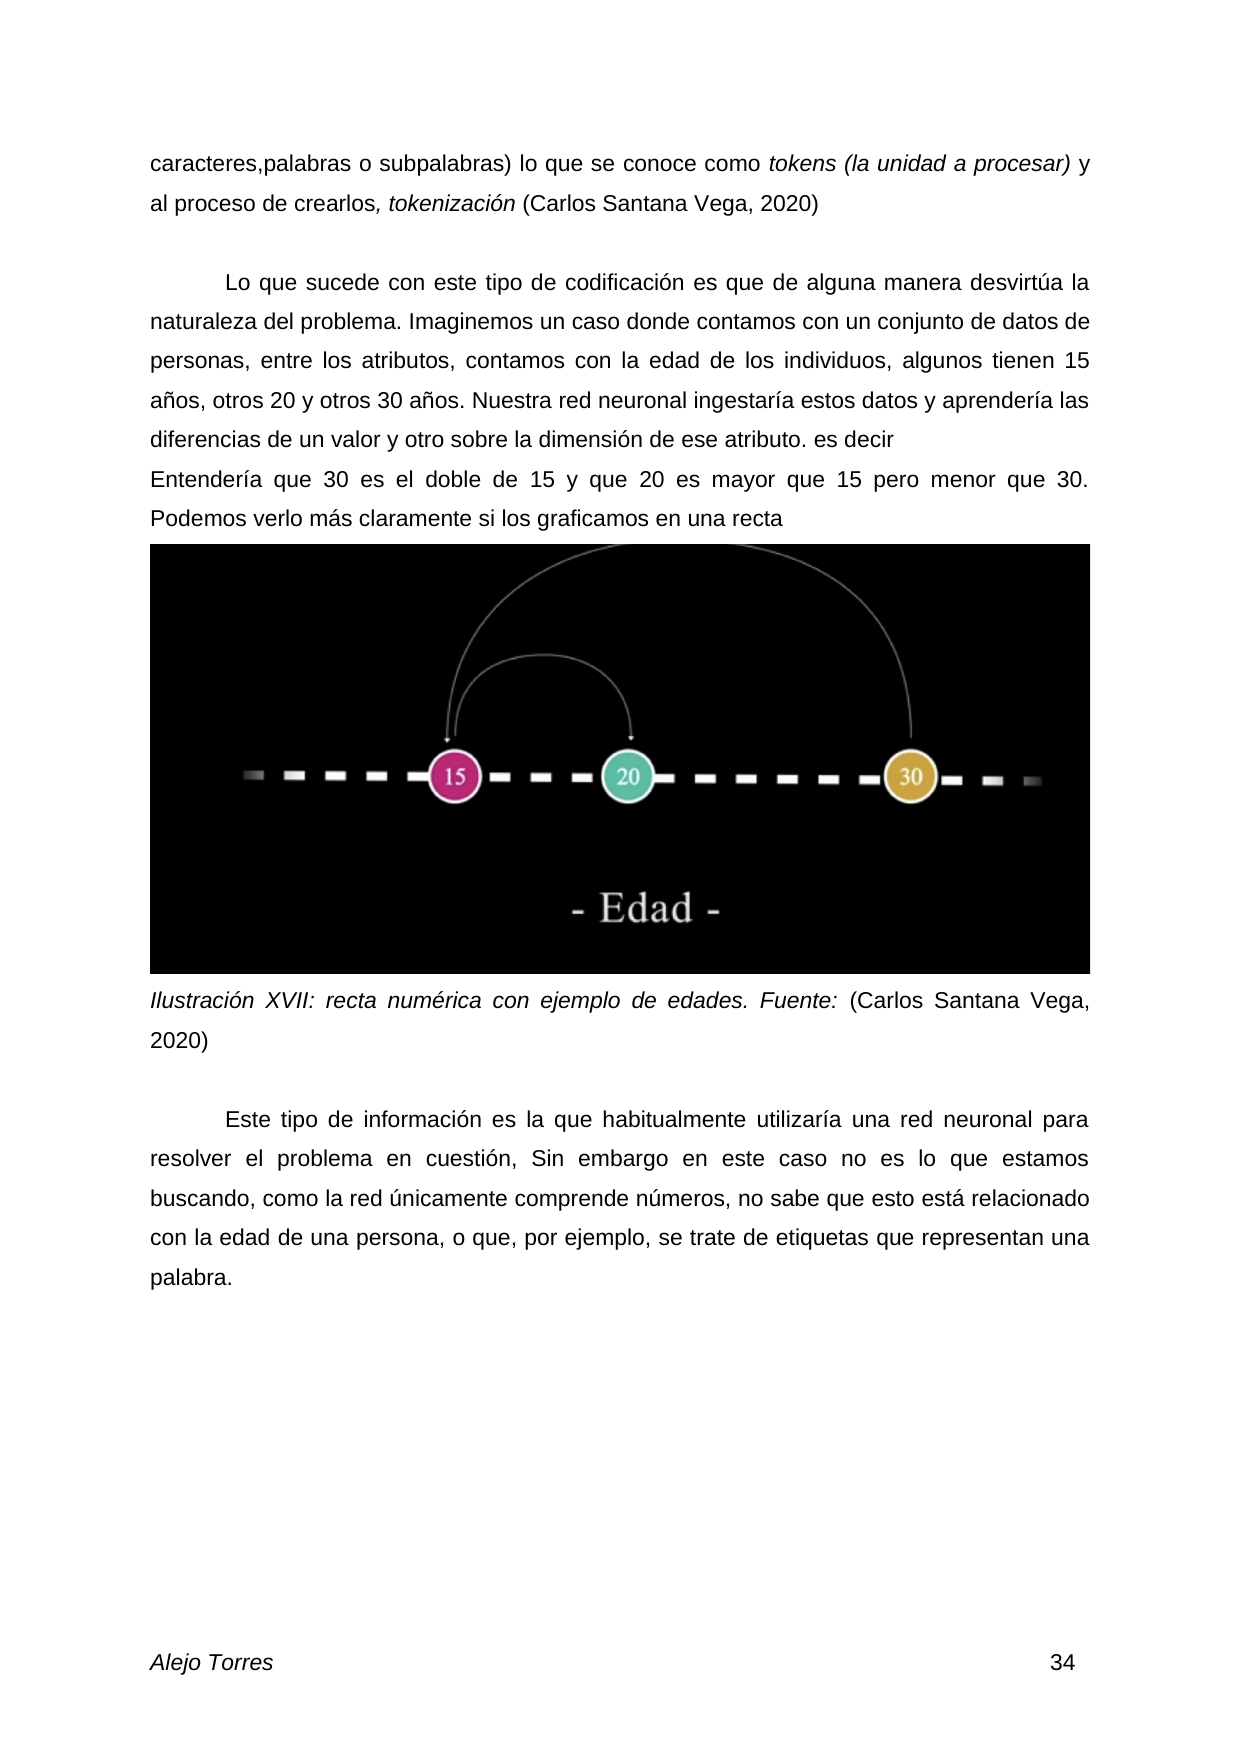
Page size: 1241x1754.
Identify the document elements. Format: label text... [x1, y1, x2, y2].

text Este tipo de información es la que habitualmente utilizaría una red neuronal para resolver el problema en cuestión, Sin embargo en este caso no es lo que estamos buscando, como la red únicamente comprende números, no sabe que esto está relacionado con la edad de una persona, o que, por ejemplo, se trate de etiquetas que representan una palabra. [150, 1106, 1090, 1290]
picture [150, 544, 1091, 974]
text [150, 150, 1090, 216]
text Lo que sucede con este tipo de codificación es que de alguna manera desvirtúa la naturaleza del problema. Imaginemos un caso donde contamos con un conjunto de datos de personas, entre los atributos, contamos con la edad de los individuos, algunos tienen 15 años, otros 20 y otros 30 años. Nuestra red neuronal ingestaría estos datos y aprendería las diferencias de un valor y otro sobre la dimensión de ese atributo. es decir [150, 268, 1090, 453]
text Ilustración XVII: recta numérica con ejemplo de edades. Fuente: (Carlos Santana Vega, 2020) [150, 987, 1090, 1053]
text Entendería que 30 es el doble de 15 y que 20 es mayor que 15 pero menor que 30. Podemos verlo más claramente si los graficamos en una recta [150, 466, 1090, 532]
